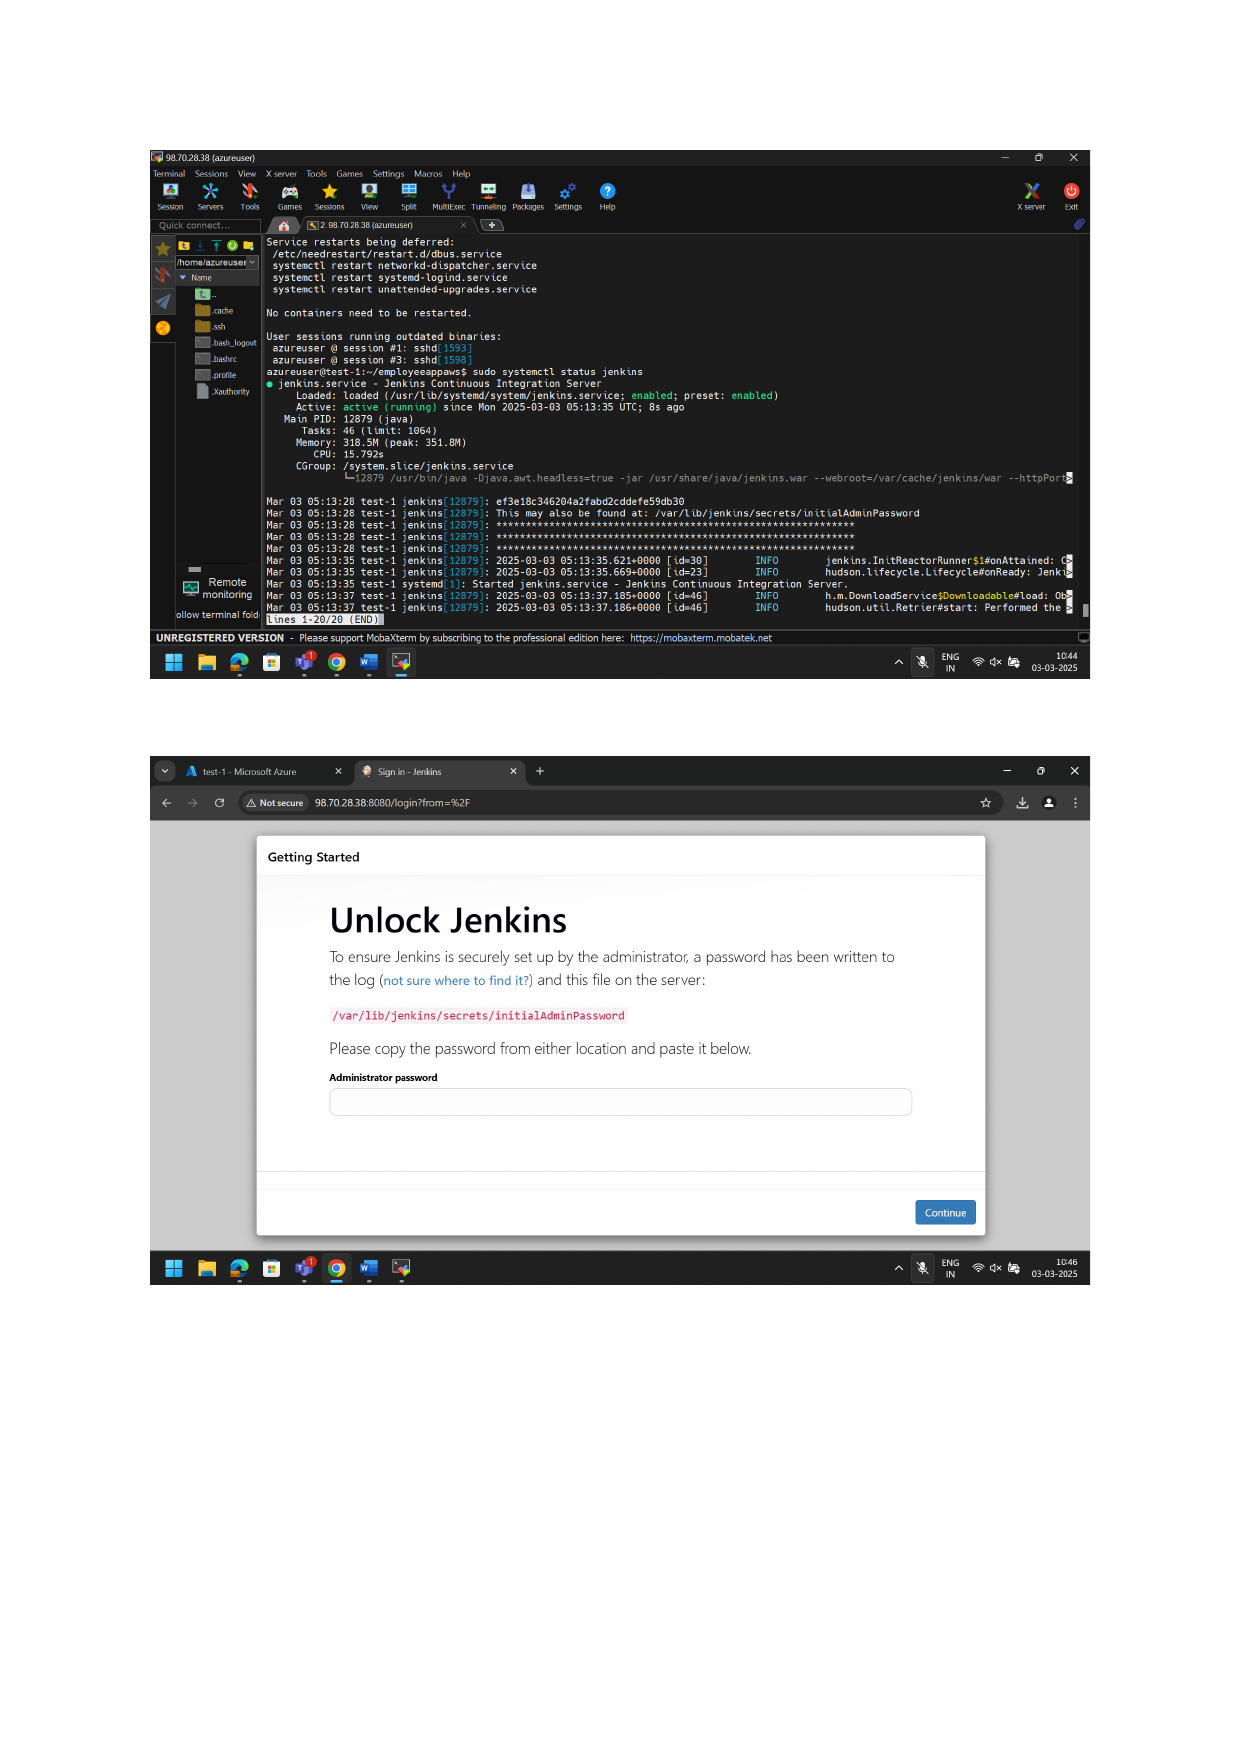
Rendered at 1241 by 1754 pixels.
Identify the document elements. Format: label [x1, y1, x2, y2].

picture [150, 150, 1091, 679]
picture [150, 756, 1091, 1285]
